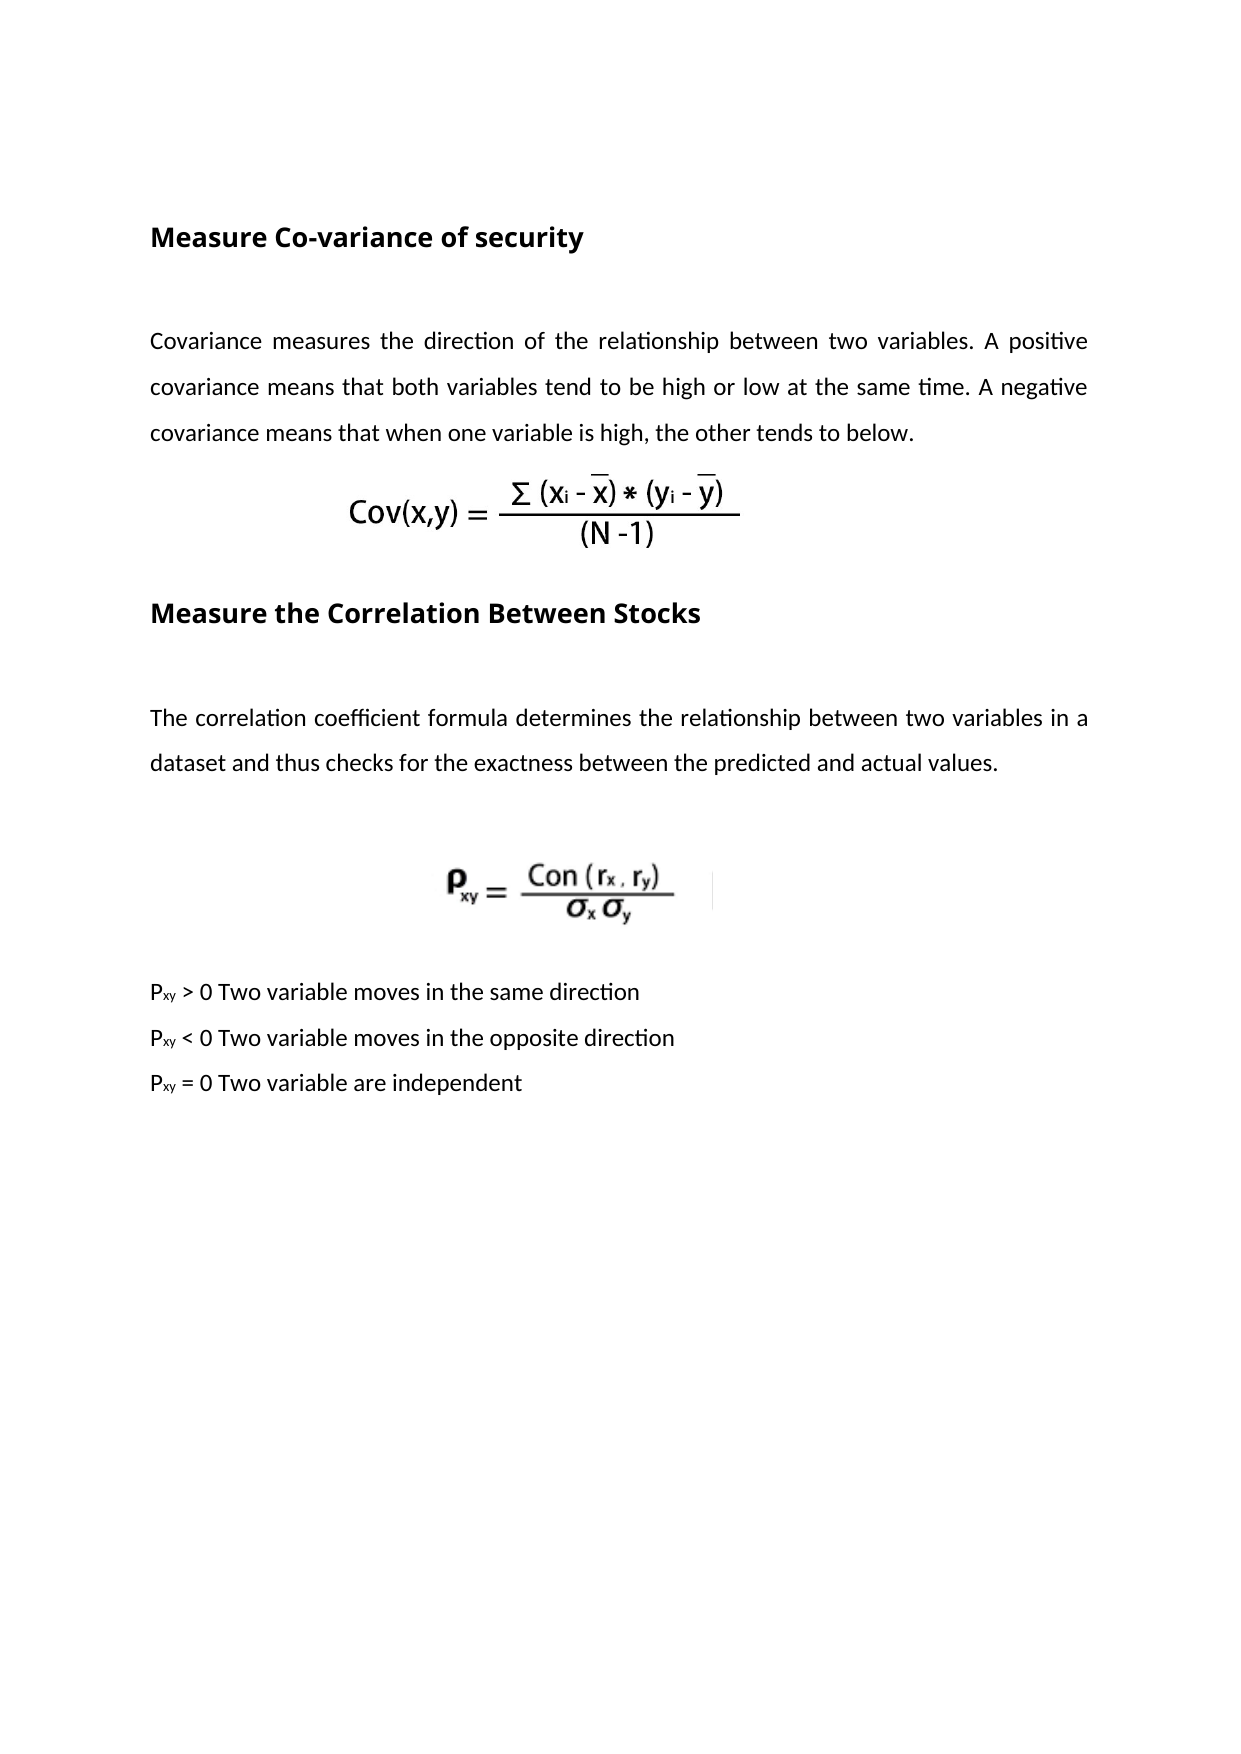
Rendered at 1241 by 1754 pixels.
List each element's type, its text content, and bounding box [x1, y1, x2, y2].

text Pxy < 0 Two variable moves in the opposite direction [150, 1022, 1090, 1052]
subtitle Measure Co-variance of security [150, 218, 1090, 255]
text Covariance measures the direction of the relationship between two variables. A positive covariance means that both variables tend to be high or low at the same time. A negative covariance means that when one variable is high, the other tends to below. [150, 325, 1090, 447]
picture [342, 463, 757, 560]
subtitle Measure the Correlation Between Stocks [150, 594, 1090, 631]
text The correlation coefficient formula determines the relationship between two variables in a dataset and thus checks for the exactness between the predicted and actual values. [150, 702, 1090, 778]
text Pxy = 0 Two variable are independent [150, 1067, 1090, 1098]
picture [410, 831, 713, 957]
text Pxy > 0 Two variable moves in the same direction [150, 976, 1090, 1007]
